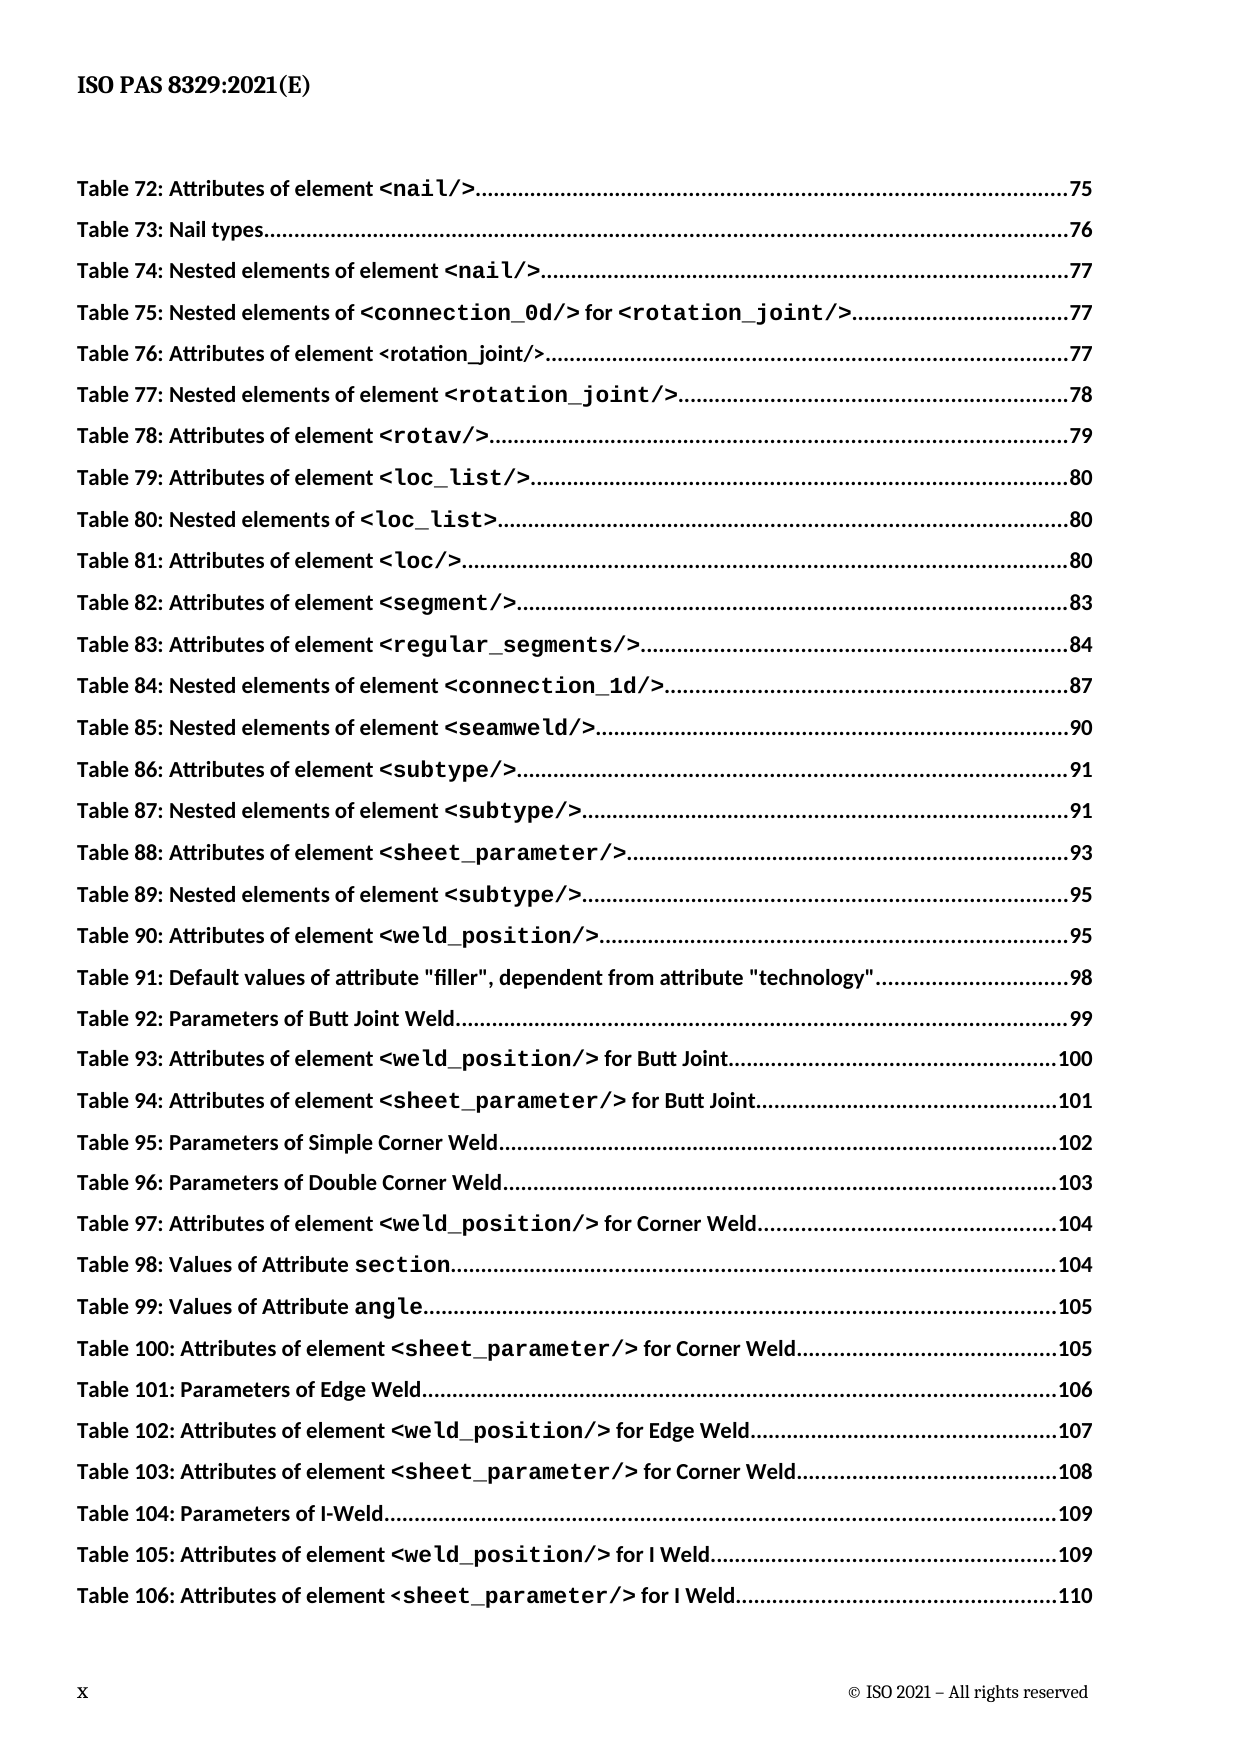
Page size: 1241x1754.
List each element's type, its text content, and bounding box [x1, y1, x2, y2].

text Table 90: Attributes of element <weld_position/> 95 [77, 922, 1040, 951]
text Table 93: Attributes of element <weld_position/> for Butt Joint 100 [77, 1044, 1040, 1073]
text Table 75: Nested elements of <connection_0d/> for <rotation_joint/> 77 [77, 298, 1040, 327]
text Table 77: Nested elements of element <rotation_joint/> 78 [77, 380, 1040, 409]
text Table 106: Attributes of element <sheet_parameter/> for I Weld 110 [77, 1581, 1040, 1611]
text Table 82: Attributes of element <segment/> 83 [77, 588, 1040, 617]
text Table 99: Values of Attribute angle 105 [77, 1292, 1040, 1321]
text Table 94: Attributes of element <sheet_parameter/> for Butt Joint 101 [77, 1086, 1040, 1115]
text Table 86: Attributes of element <subtype/> 91 [77, 755, 1040, 784]
text Table 98: Values of Attribute section 104 [77, 1250, 1040, 1279]
text Table 100: Attributes of element <sheet_parameter/> for Corner Weld 105 [77, 1334, 1040, 1363]
text Table 104: Parameters of I-Weld 109 [77, 1499, 1040, 1527]
text Table 102: Attributes of element <weld_position/> for Edge Weld 107 [77, 1416, 1040, 1445]
text Table 101: Parameters of Edge Weld 106 [77, 1375, 1040, 1403]
text Table 80: Nested elements of <loc_list> 80 [77, 505, 1040, 534]
text Table 95: Parameters of Simple Corner Weld 102 [77, 1128, 1040, 1156]
text Table 97: Attributes of element <weld_position/> for Corner Weld 104 [77, 1209, 1040, 1238]
text Table 79: Attributes of element <loc_list/> 80 [77, 463, 1040, 492]
text Table 87: Nested elements of element <subtype/> 91 [77, 797, 1040, 826]
text Table 84: Nested elements of element <connection_1d/> 87 [77, 672, 1040, 701]
text Table 76: Attributes of element <rotation_joint/> 77 [77, 339, 1040, 367]
text Table 91: Default values of attribute "filler", dependent from attribute "technology" 98 [77, 963, 1040, 991]
text Table 74: Nested elements of element <nail/> 77 [77, 256, 1040, 285]
text Table 96: Parameters of Double Corner Weld 103 [77, 1168, 1040, 1196]
text Table 78: Attributes of element <rotav/> 79 [77, 422, 1040, 451]
text Table 105: Attributes of element <weld_position/> for I Weld 109 [77, 1540, 1040, 1569]
text Table 88: Attributes of element <sheet_parameter/> 93 [77, 838, 1040, 867]
text Table 72: Attributes of element <nail/> 75 [77, 174, 1040, 203]
text Table 103: Attributes of element <sheet_parameter/> for Corner Weld 108 [77, 1457, 1040, 1487]
text Table 92: Parameters of Butt Joint Weld 99 [77, 1004, 1040, 1032]
text Table 83: Attributes of element <regular_segments/> 84 [77, 630, 1040, 659]
text Table 89: Nested elements of element <subtype/> 95 [77, 880, 1040, 909]
text Table 81: Attributes of element <loc/> 80 [77, 547, 1040, 576]
text Table 85: Nested elements of element <seamweld/> 90 [77, 713, 1040, 742]
text Table 73: Nail types 76 [77, 216, 1040, 243]
